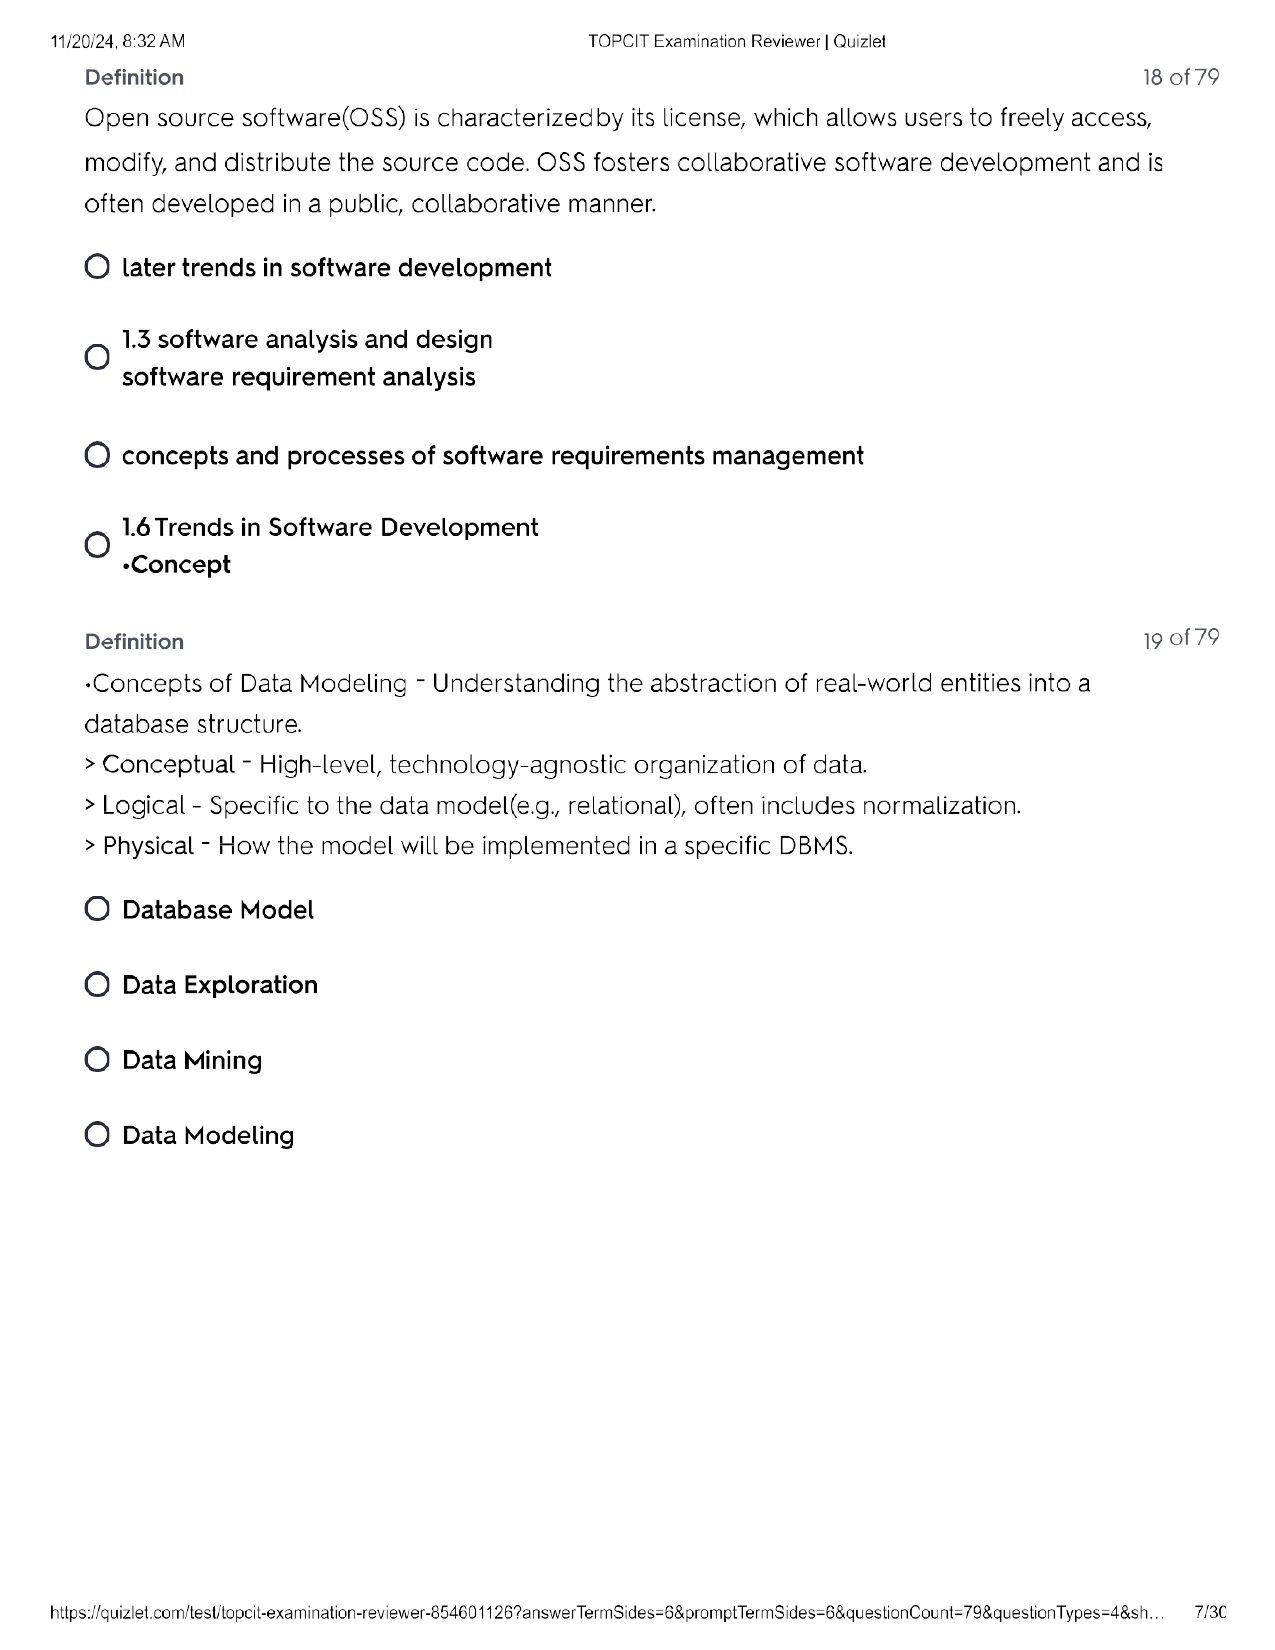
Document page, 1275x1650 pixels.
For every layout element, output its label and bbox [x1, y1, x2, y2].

picture [84, 531, 110, 558]
picture [123, 329, 492, 353]
picture [597, 107, 1151, 131]
picture [858, 673, 1090, 692]
picture [588, 34, 821, 47]
picture [59, 34, 117, 50]
picture [124, 975, 176, 994]
picture [84, 1046, 110, 1072]
picture [84, 253, 110, 279]
picture [85, 193, 652, 217]
picture [122, 445, 864, 470]
picture [279, 755, 297, 778]
picture [123, 257, 552, 281]
picture [1195, 68, 1219, 85]
picture [124, 900, 314, 919]
picture [1170, 68, 1190, 85]
picture [124, 1050, 176, 1069]
picture [84, 896, 110, 921]
picture [84, 1121, 110, 1147]
picture [1195, 628, 1219, 645]
picture [147, 795, 185, 814]
picture [193, 793, 1015, 819]
picture [159, 34, 184, 47]
picture [84, 441, 110, 468]
picture [122, 367, 475, 391]
picture [84, 971, 110, 997]
picture [1195, 1605, 1227, 1618]
picture [206, 1050, 261, 1074]
picture [220, 835, 847, 859]
picture [1170, 628, 1190, 645]
picture [123, 34, 155, 47]
picture [313, 754, 862, 779]
picture [85, 714, 297, 733]
picture [834, 34, 886, 48]
picture [185, 1050, 204, 1069]
picture [155, 517, 538, 540]
picture [434, 673, 857, 697]
picture [131, 517, 150, 536]
picture [84, 344, 110, 370]
picture [51, 1605, 1163, 1622]
picture [85, 105, 592, 131]
picture [86, 152, 1163, 176]
picture [86, 673, 406, 697]
picture [104, 795, 145, 819]
picture [124, 1125, 293, 1149]
